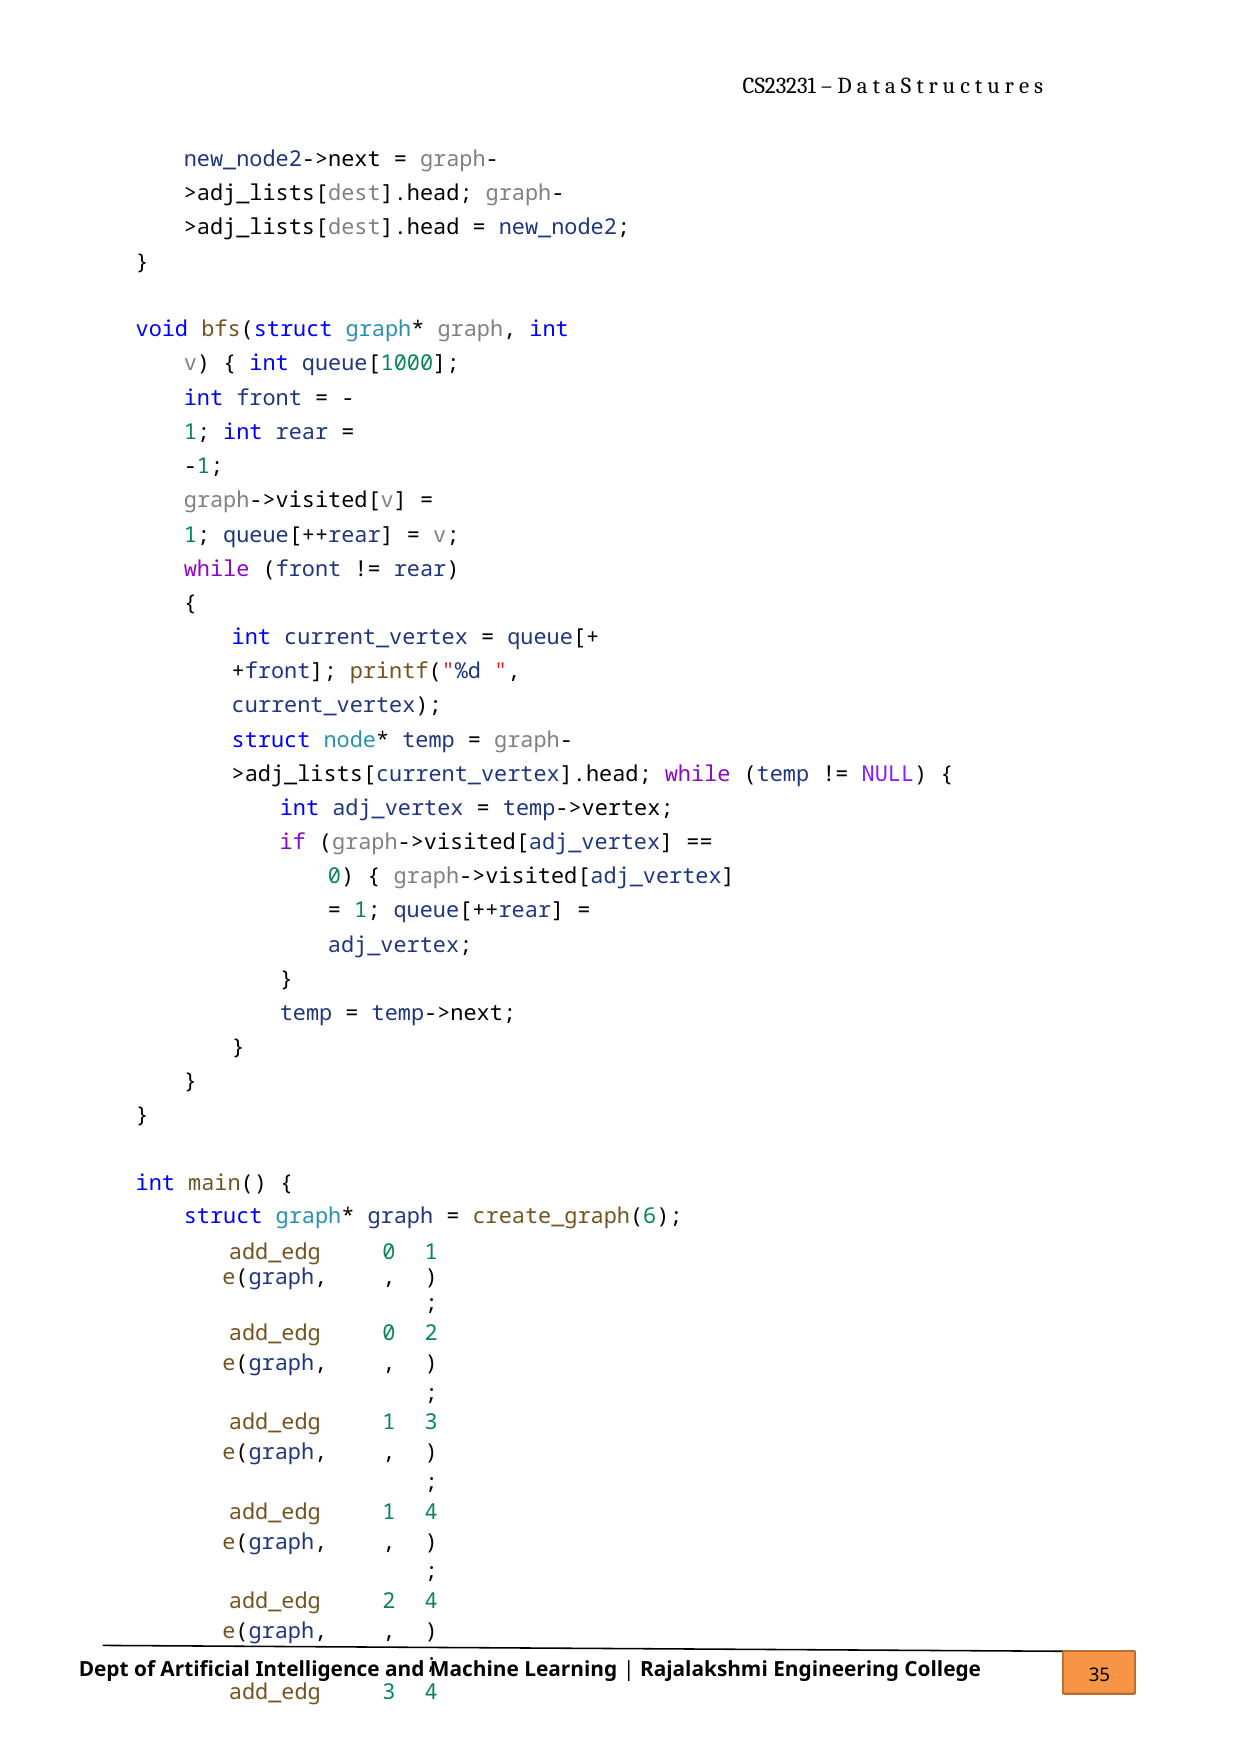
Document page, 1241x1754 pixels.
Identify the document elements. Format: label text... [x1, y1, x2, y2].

text } [135, 1099, 1159, 1128]
text struct graph* graph = create_graph(6); [183, 1200, 1159, 1230]
table_cell 4); [407, 1496, 454, 1585]
table_cell 1, [370, 1406, 407, 1496]
table_cell add_edge(graph, [179, 1676, 370, 1706]
table_cell add_edge(graph, [179, 1647, 370, 1676]
table_cell 4); [407, 1676, 454, 1706]
table_cell 2, [370, 1648, 407, 1676]
table_cell add_edge(graph, [179, 1496, 370, 1585]
text temp = temp->next; [279, 997, 1159, 1027]
table_cell 0, [370, 1317, 407, 1406]
text int main() { [135, 1167, 1159, 1196]
table_header add_edge(graph, [179, 1239, 370, 1317]
text struct node* temp = graph->adj_lists[current_vertex].head; while (temp != NULL) { [231, 724, 965, 788]
text new_node2->next = graph->adj_lists[dest].head; graph->adj_lists[dest].head = new_node2; [183, 143, 737, 241]
text if (graph->visited[adj_vertex] == 0) { graph->visited[adj_vertex] = 1; queue[++rear] = adj_vertex; [279, 826, 737, 958]
table_cell 2); [407, 1317, 454, 1406]
table_header 1); [407, 1239, 454, 1317]
table_cell 3, [370, 1676, 407, 1706]
text int current_vertex = queue[++front]; printf("%d ", current_vertex); [231, 621, 689, 719]
table_cell 2, [370, 1585, 407, 1646]
text } [183, 1065, 1159, 1095]
table_cell add_edge(graph, [179, 1406, 370, 1496]
table_cell 1, [370, 1496, 407, 1585]
text } [231, 1031, 1159, 1061]
text } [135, 246, 1159, 275]
table_cell 3); [407, 1406, 454, 1496]
table_cell 4); [407, 1649, 454, 1676]
text int adj_vertex = temp->vertex; [279, 792, 1159, 822]
text int front = -1; int rear = -1; [183, 382, 366, 480]
table_cell 4); [407, 1585, 454, 1646]
table_header 0, [370, 1239, 407, 1317]
table_cell add_edge(graph, [179, 1317, 370, 1406]
text graph->visited[v] = 1; queue[++rear] = v; while (front != rear) { [183, 484, 460, 617]
text void bfs(struct graph* graph, int v) { int queue[1000]; [135, 313, 594, 377]
table_cell add_edge(graph, [179, 1585, 370, 1646]
text } [279, 963, 1159, 992]
